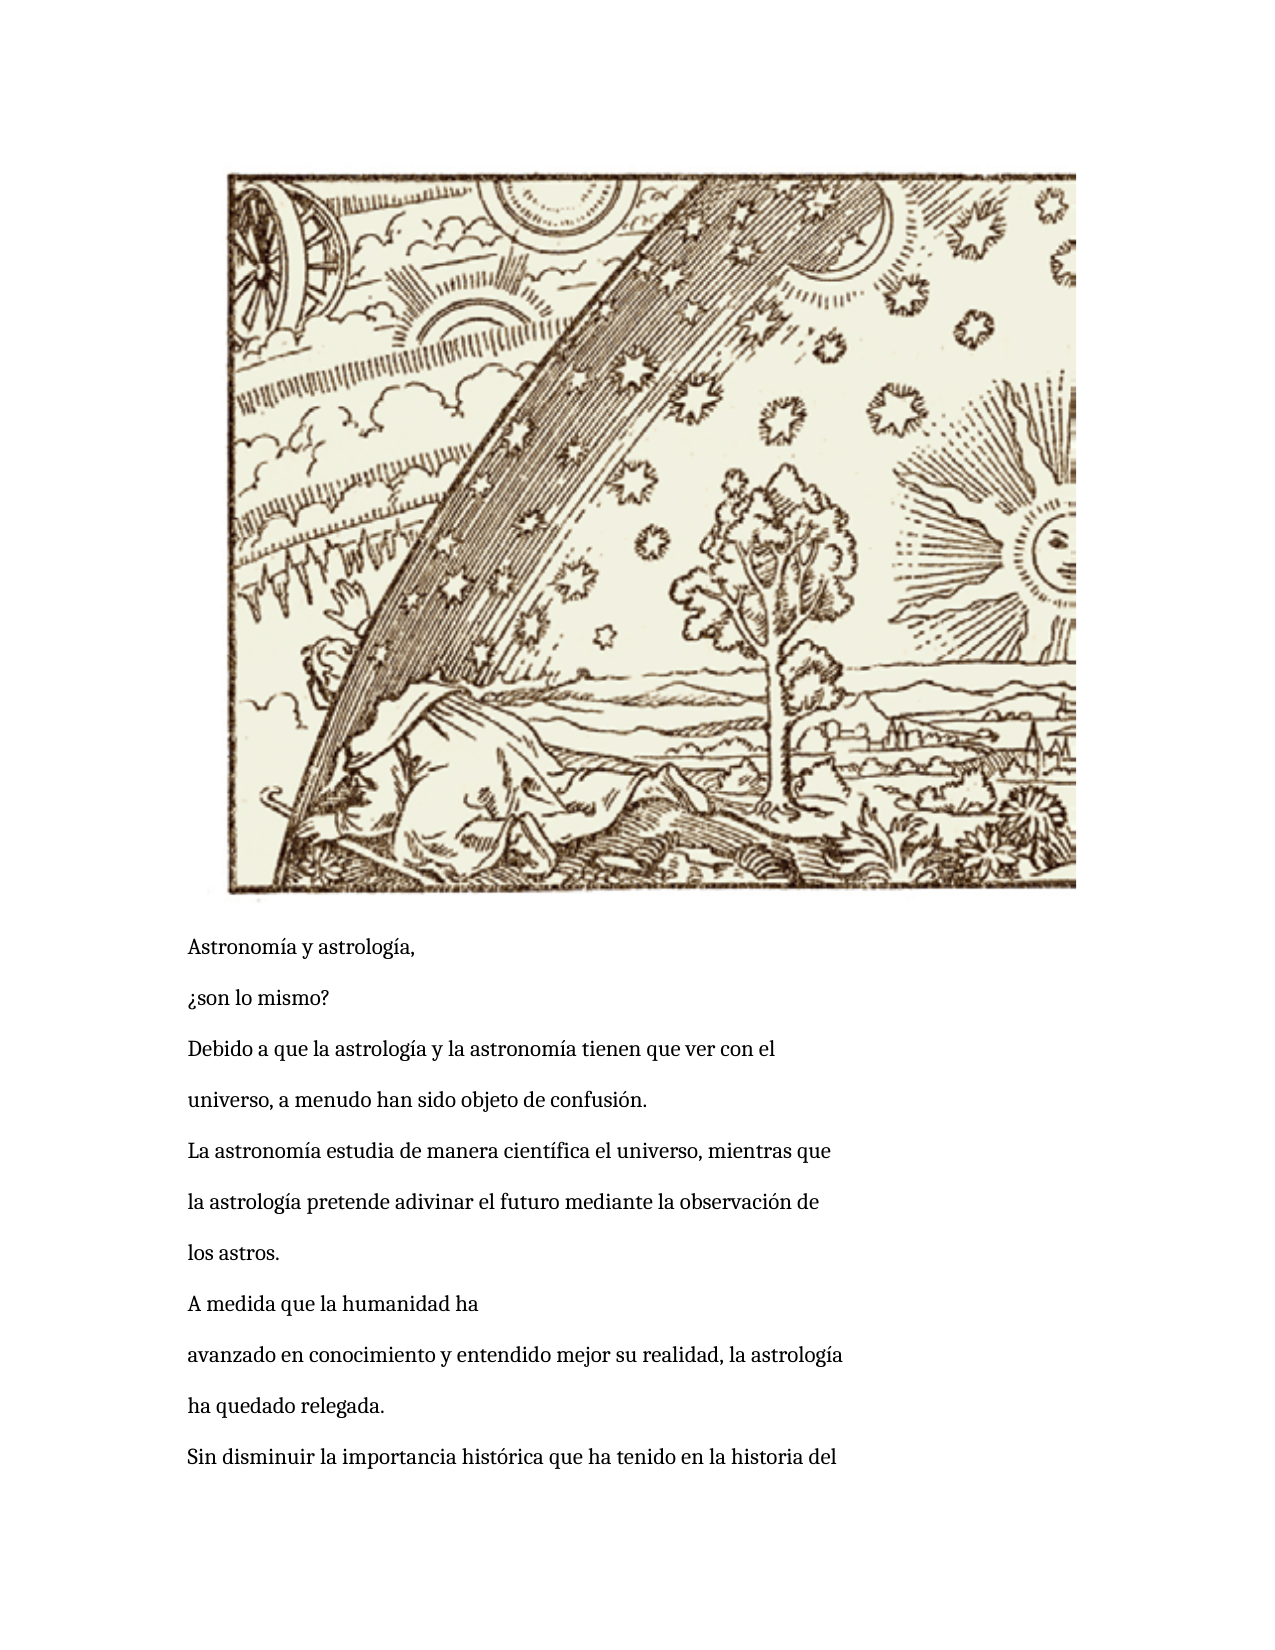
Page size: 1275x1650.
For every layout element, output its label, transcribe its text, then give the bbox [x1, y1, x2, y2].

text ¿son lo mismo? [187, 985, 1087, 1011]
text Astronomía y astrología, [187, 934, 1087, 960]
text A medida que la humanidad ha [187, 1291, 1087, 1317]
text los astros. [187, 1240, 1087, 1266]
picture [206, 150, 1077, 909]
text ha quedado relegada. [187, 1393, 1087, 1419]
text Debido a que la astrología y la astronomía tienen que ver con el [187, 1036, 1087, 1062]
text La astronomía estudia de manera científica el universo, mientras que [187, 1138, 1087, 1164]
text Sin disminuir la importancia histórica que ha tenido en la historia del [187, 1444, 1087, 1471]
text avanzado en conocimiento y entendido mejor su realidad, la astrología [187, 1342, 1087, 1368]
text universo, a menudo han sido objeto de confusión. [187, 1087, 1087, 1113]
text la astrología pretende adivinar el futuro mediante la observación de [187, 1189, 1087, 1215]
